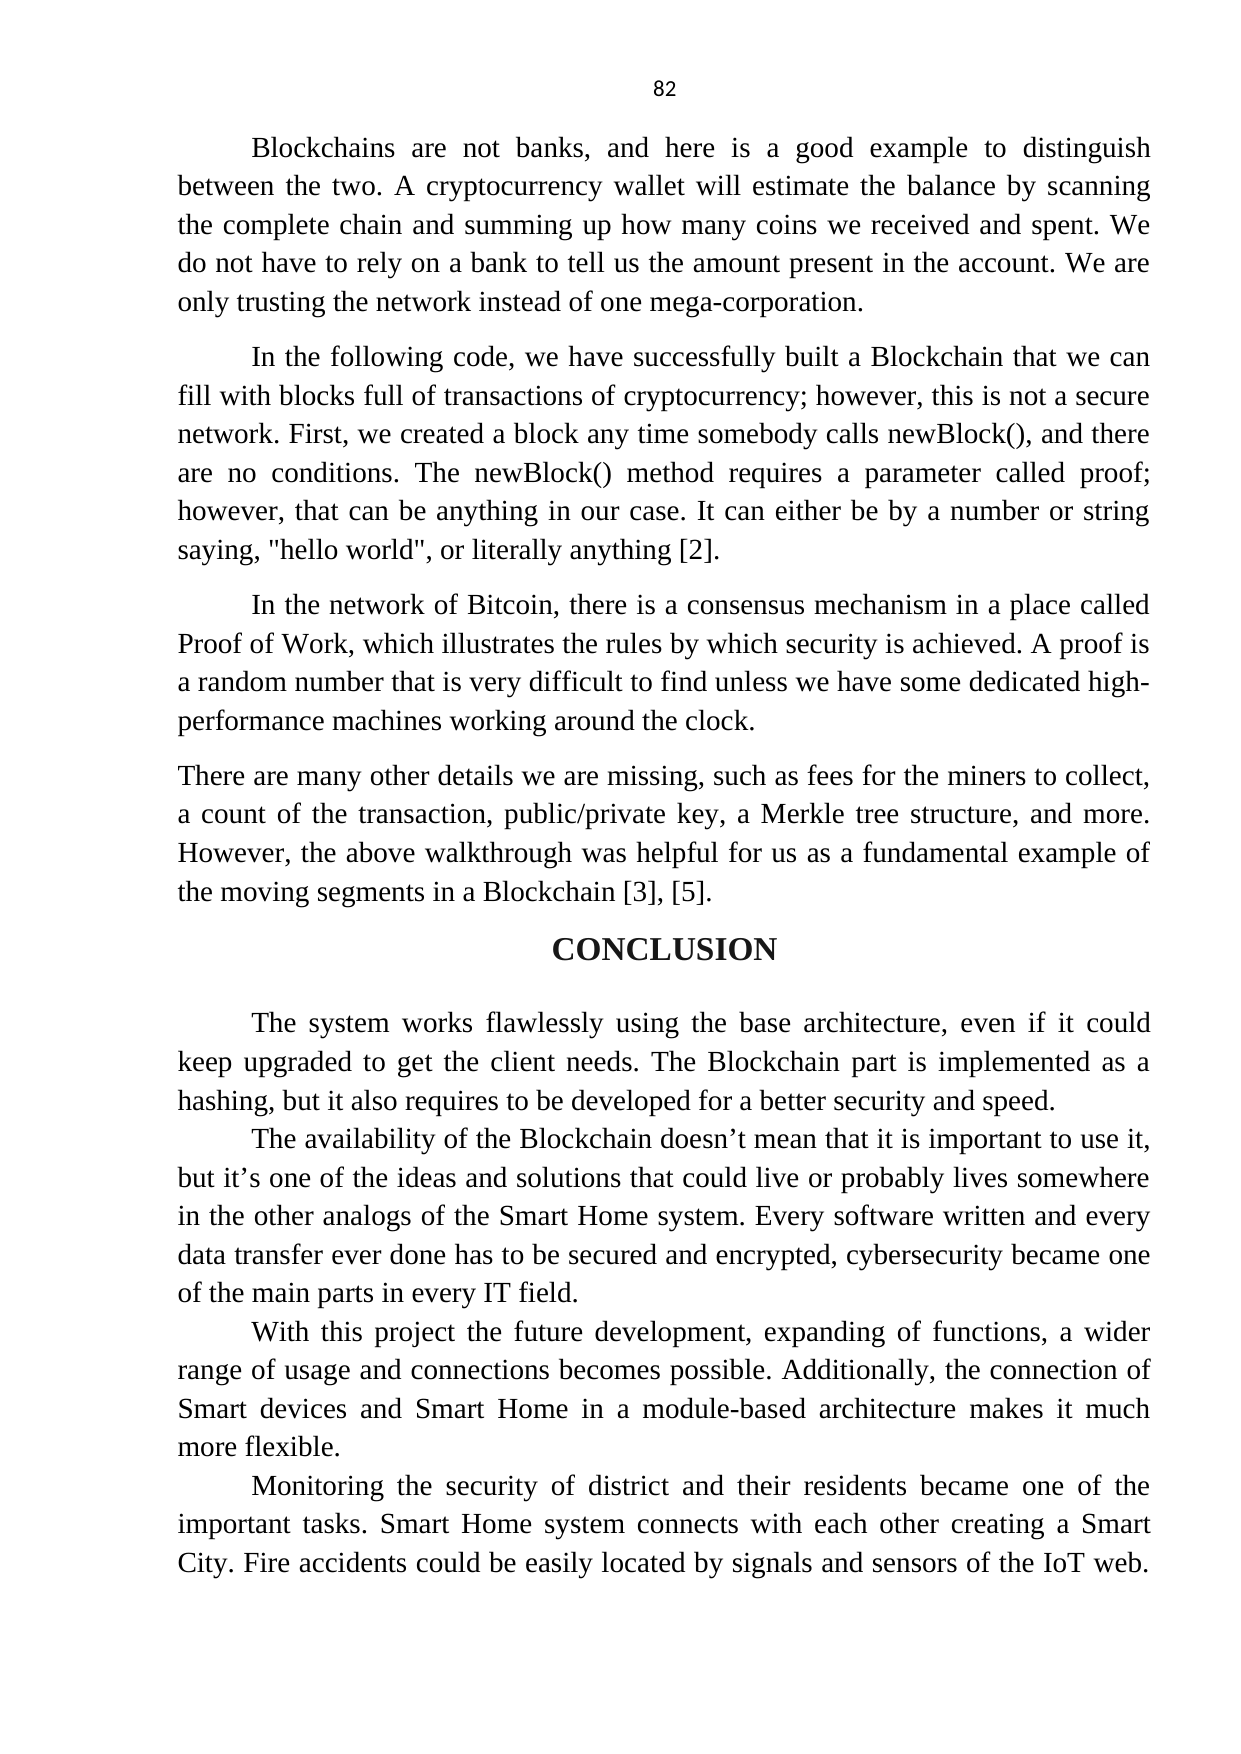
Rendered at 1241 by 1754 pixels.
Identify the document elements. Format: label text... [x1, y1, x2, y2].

text Blockchains are not banks, and here is a good example to distinguish between the two. A cryptocurrency wallet will estimate the balance by scanning the complete chain and summing up how many coins we received and spent. We do not have to rely on a bank to tell us the amount present in the account. We are only trusting the network instead of one mega-corporation. [177, 130, 1152, 318]
text There are many other details we are missing, such as fees for the miners to collect, a count of the transaction, public/private key, a Merkle tree structure, and more. However, the above walkthrough was helpful for us as a fundamental example of the moving segments in a Blockchain [3], [5]. [177, 758, 1152, 907]
text In the following code, we have successfully built a Blockchain that we can fill with blocks full of transactions of cryptocurrency; however, this is not a secure network. First, we created a block any time somebody calls newBlock(), and there are no conditions. The newBlock() method requires a parameter called proof; however, that can be anything in our case. It can either be by a number or string saying, "hello world", or literally anything [2]. [177, 339, 1152, 566]
subtitle CONCLUSION [177, 929, 1152, 967]
text In the network of Bitcoin, there is a consensus mechanism in a place called Proof of Work, which illustrates the rules by which security is achieved. A proof is a random number that is very difficult to find unless we have some dedicated high-performance machines working around the clock. [177, 587, 1152, 736]
text With this project the future development, expanding of functions, a wider range of usage and connections becomes possible. Additionally, the connection of Smart devices and Smart Home in a module-based architecture makes it much more flexible. [177, 1314, 1152, 1463]
text The system works flawlessly using the base architecture, even if it could keep upgraded to get the client needs. The Blockchain part is implemented as a hashing, but it also requires to be developed for a better security and speed. [177, 1006, 1152, 1116]
text The availability of the Blockchain doesn’t mean that it is important to use it, but it’s one of the ideas and solutions that could live or probably lives somewhere in the other analogs of the Smart Home system. Every software written and every data transfer ever done has to be secured and encrypted, cybersecurity became one of the main parts in every IT field. [177, 1121, 1152, 1309]
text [177, 1468, 1152, 1579]
